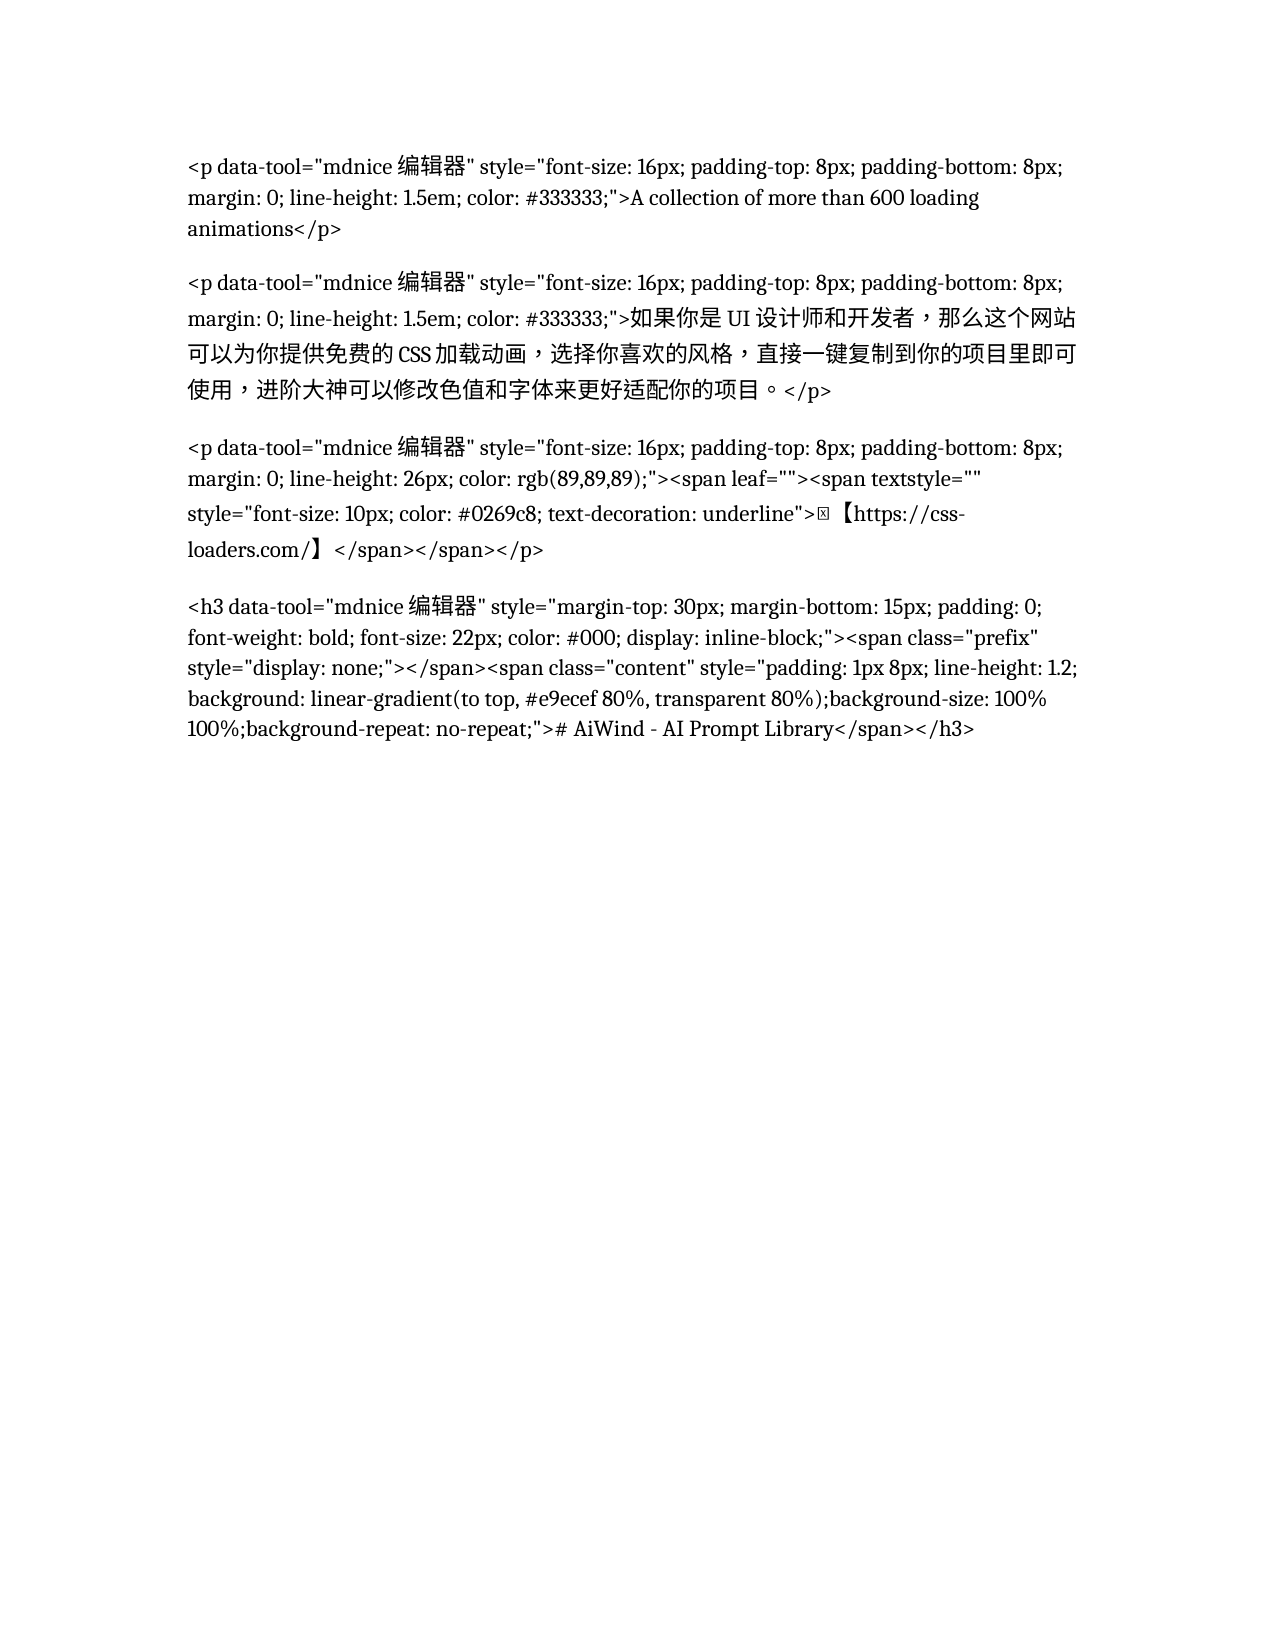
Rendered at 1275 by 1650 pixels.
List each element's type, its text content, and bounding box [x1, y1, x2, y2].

text <h3 data-tool="mdnice编辑器" style="margin-top: 30px; margin-bottom: 15px; padding: 0; font-weight: bold; font-size: 22px; color: #000; display: inline-block;"><span class="prefix" style="display: none;"></span><span class="content" style="padding: 1px 8px; line-height: 1.2; background: linear-gradient(to top, #e9ecef 80%, transparent 80%);background-size: 100% 100%;background-repeat: no-repeat;"># AiWind - AI Prompt Library</span></h3> [187, 590, 1087, 742]
text <p data-tool="mdnice编辑器" style="font-size: 16px; padding-top: 8px; padding-bottom: 8px; margin: 0; line-height: 1.5em; color: #333333;">如果你是UI设计师和开发者，那么这个网站可以为你提供免费的CSS加载动画，选择你喜欢的风格，直接一键复制到你的项目里即可使用，进阶大神可以修改色值和字体来更好适配你的项目。</p> [187, 266, 1087, 405]
text <p data-tool="mdnice编辑器" style="font-size: 16px; padding-top: 8px; padding-bottom: 8px; margin: 0; line-height: 26px; color: rgb(89,89,89);"><span leaf=""><span textstyle="" style="font-size: 10px; color: #0269c8; text-decoration: underline">🔗【https://css-loaders.com/】</span></span></p> [187, 431, 1087, 564]
text <p data-tool="mdnice编辑器" style="font-size: 16px; padding-top: 8px; padding-bottom: 8px; margin: 0; line-height: 1.5em; color: #333333;">A collection of more than 600 loading animations</p> [187, 150, 1087, 242]
